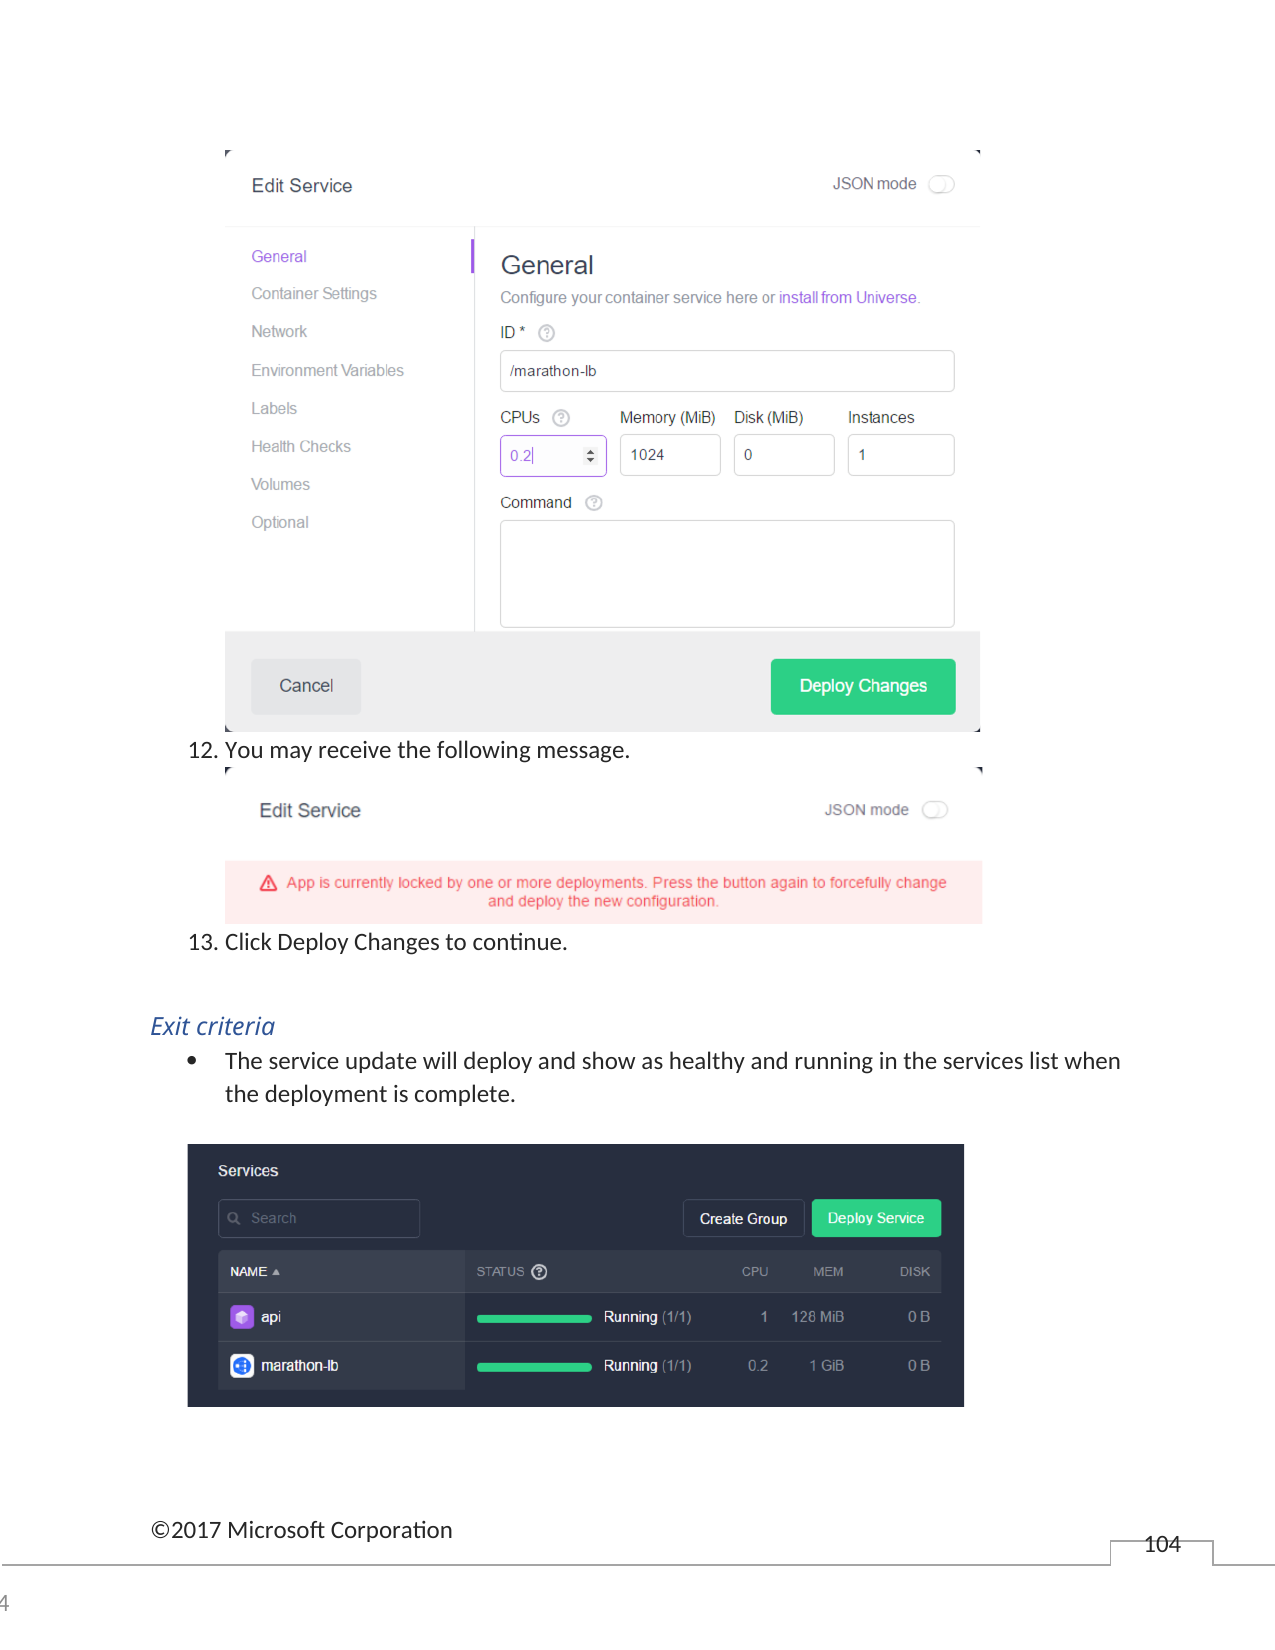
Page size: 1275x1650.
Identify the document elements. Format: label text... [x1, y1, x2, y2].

picture [187, 1144, 965, 1407]
list Click Deploy Changes to continue. [187, 926, 1125, 957]
picture [225, 767, 983, 924]
picture [225, 150, 981, 732]
list You may receive the following message. [187, 734, 1125, 764]
subtitle Exit criteria [150, 1009, 1125, 1043]
list The service update will deploy and show as healthy and running in the services list when the deployment is complete. [187, 1046, 1125, 1109]
